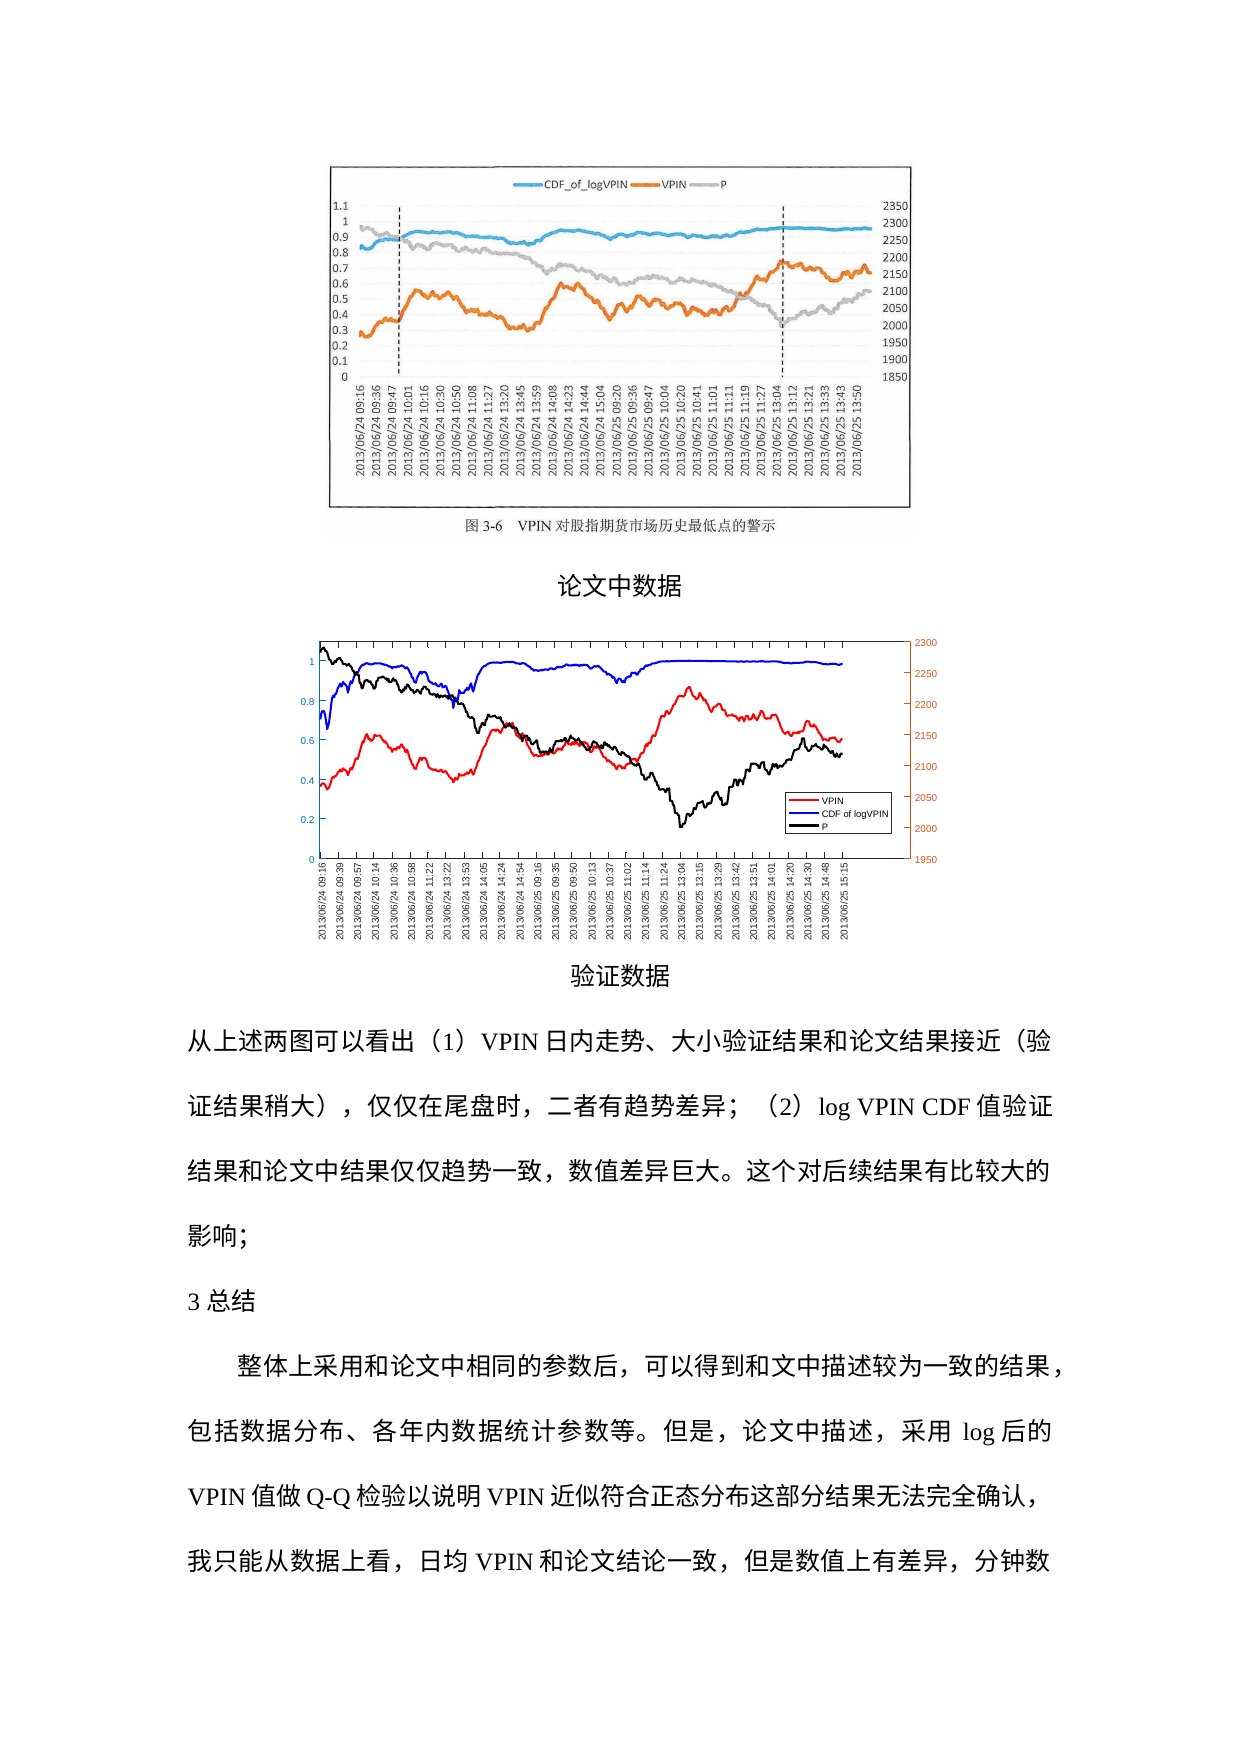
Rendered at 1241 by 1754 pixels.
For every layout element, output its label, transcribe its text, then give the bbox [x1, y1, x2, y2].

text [187, 1332, 1053, 1592]
text 论文中数据 [187, 552, 1053, 617]
picture [325, 162, 916, 540]
text 3 总结 [187, 1267, 1053, 1332]
text 验证数据 [187, 942, 1053, 1007]
text 从上述两图可以看出（1）VPIN日内走势、大小验证结果和论文结果接近（验证结果稍大），仅仅在尾盘时，二者有趋势差异；（2）log VPIN CDF值验证结果和论文中结果仅仅趋势一致，数值差异巨大。这个对后续结果有比较大的影响； [187, 1007, 1053, 1267]
